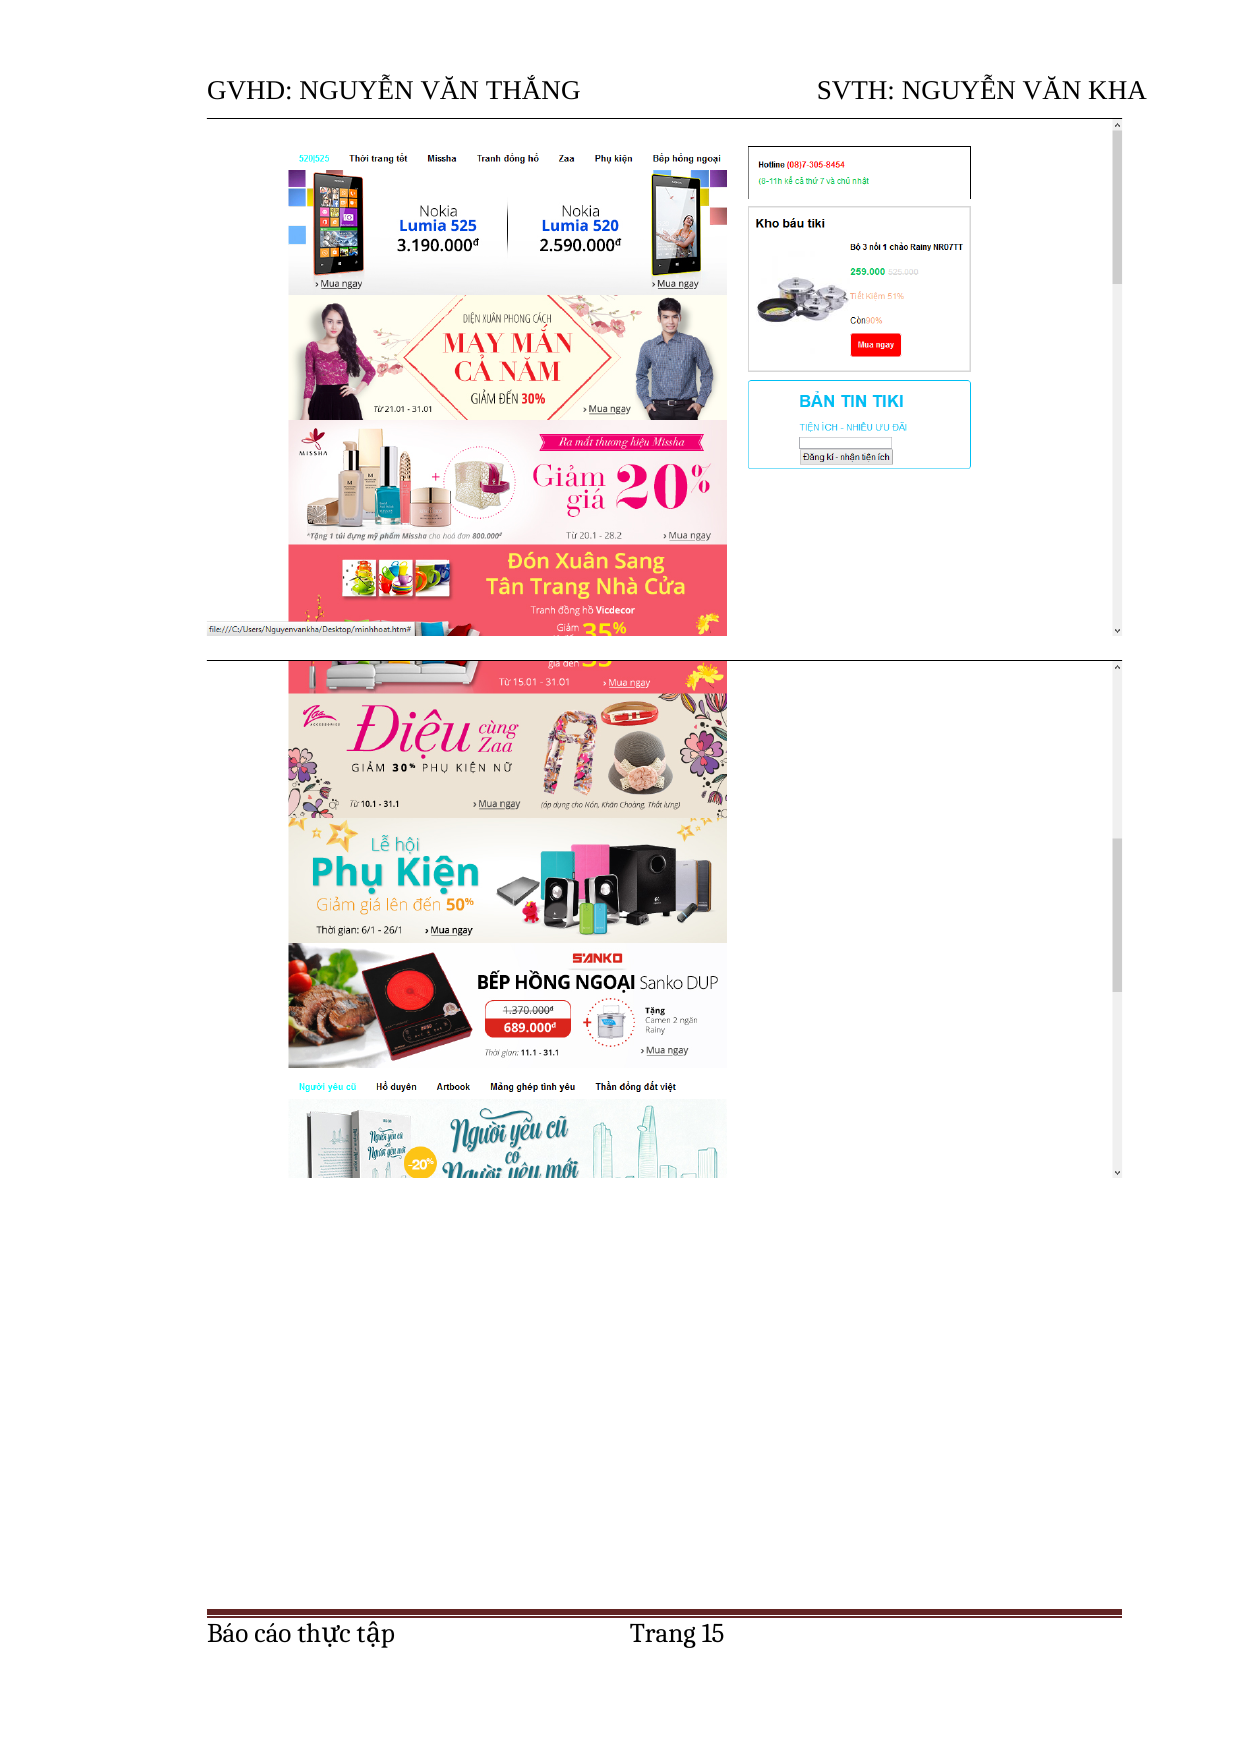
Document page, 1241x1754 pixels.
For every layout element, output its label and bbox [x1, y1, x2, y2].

picture [206, 118, 1123, 636]
picture [206, 660, 1123, 1178]
